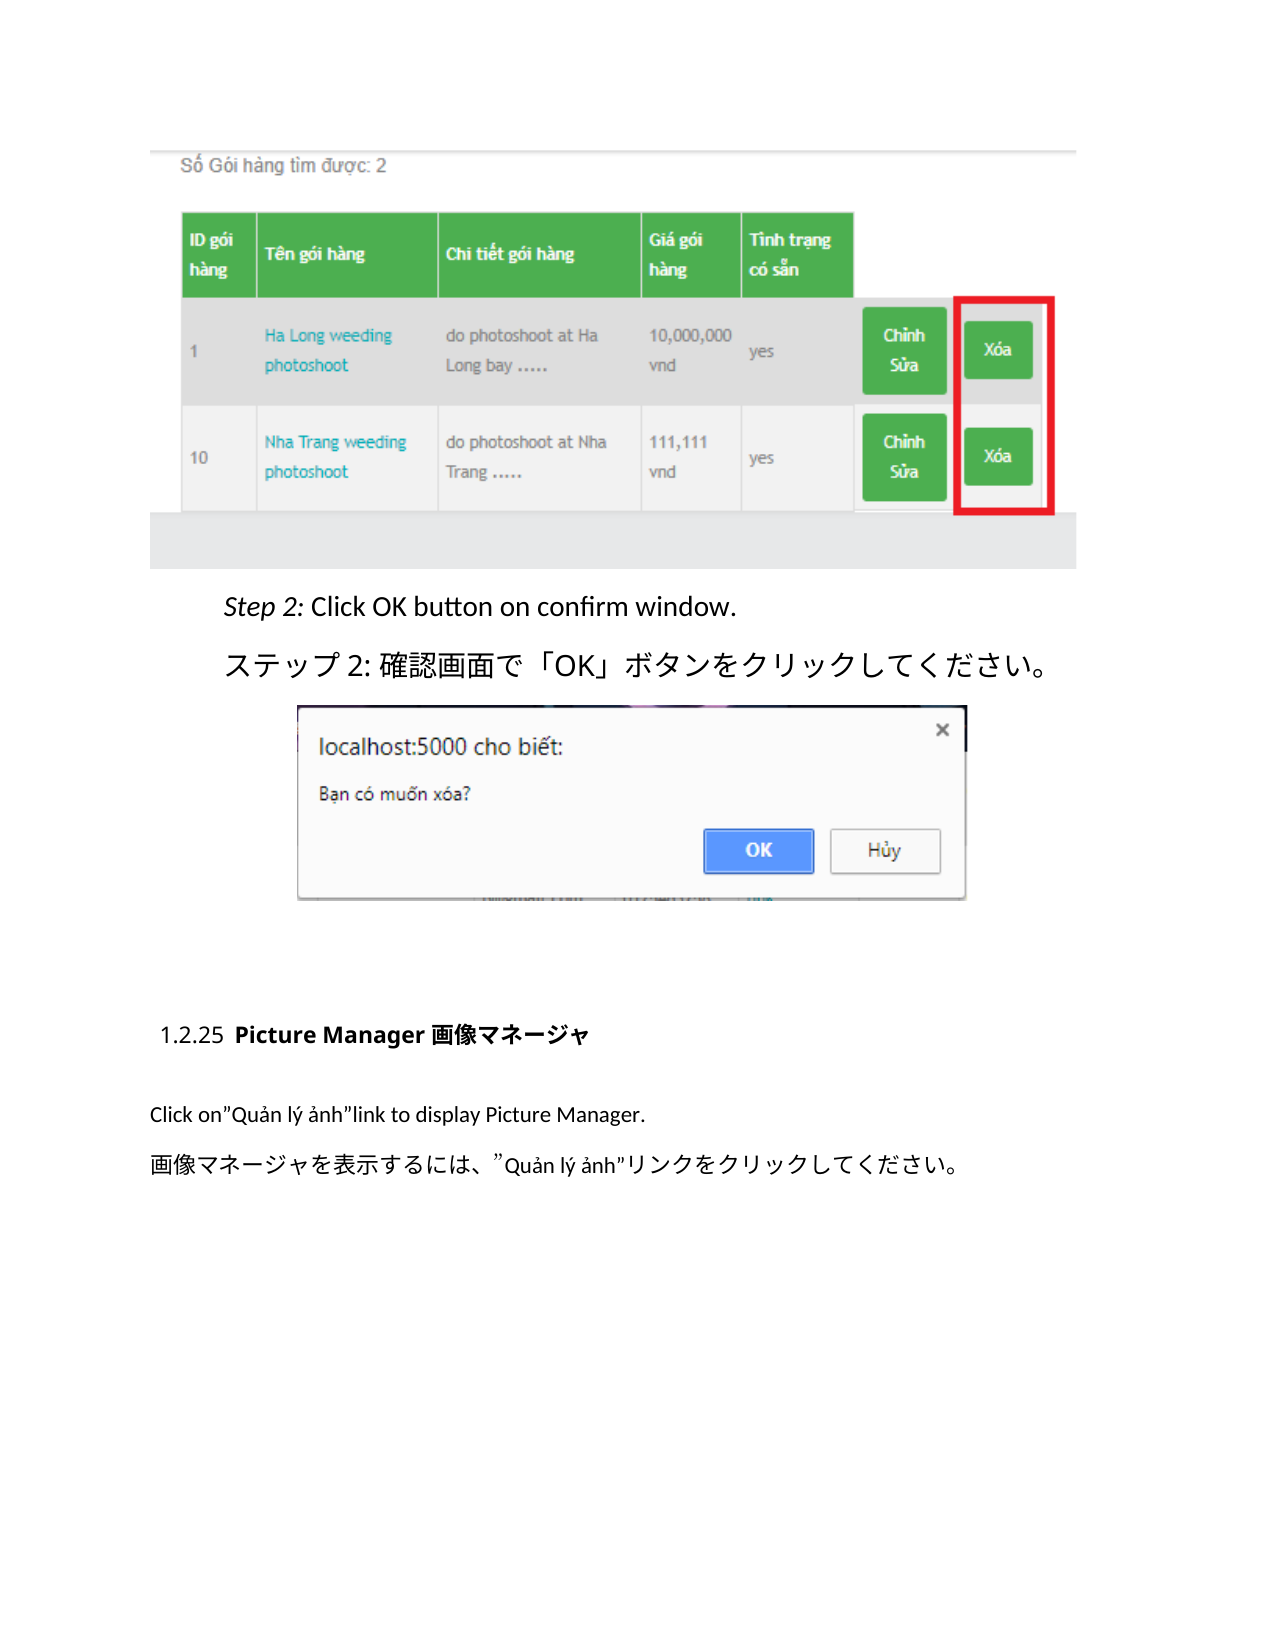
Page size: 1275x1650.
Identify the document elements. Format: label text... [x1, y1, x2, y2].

text 画像マネージャを表示するには、”Quản lý ảnh”リンクをクリックしてください。 [150, 1147, 1125, 1180]
subtitle Picture Manager 画像マネージャ [159, 1017, 1125, 1051]
text Click on”Quản lý ảnh”link to display Picture Manager. [150, 1100, 1125, 1128]
text ステップ 2: 確認画面で「OK」ボタンをクリックしてください。 [150, 643, 1125, 685]
picture [297, 705, 968, 901]
text Step 2: Click OK button on confirm window. [150, 588, 1125, 623]
picture [150, 150, 1077, 569]
